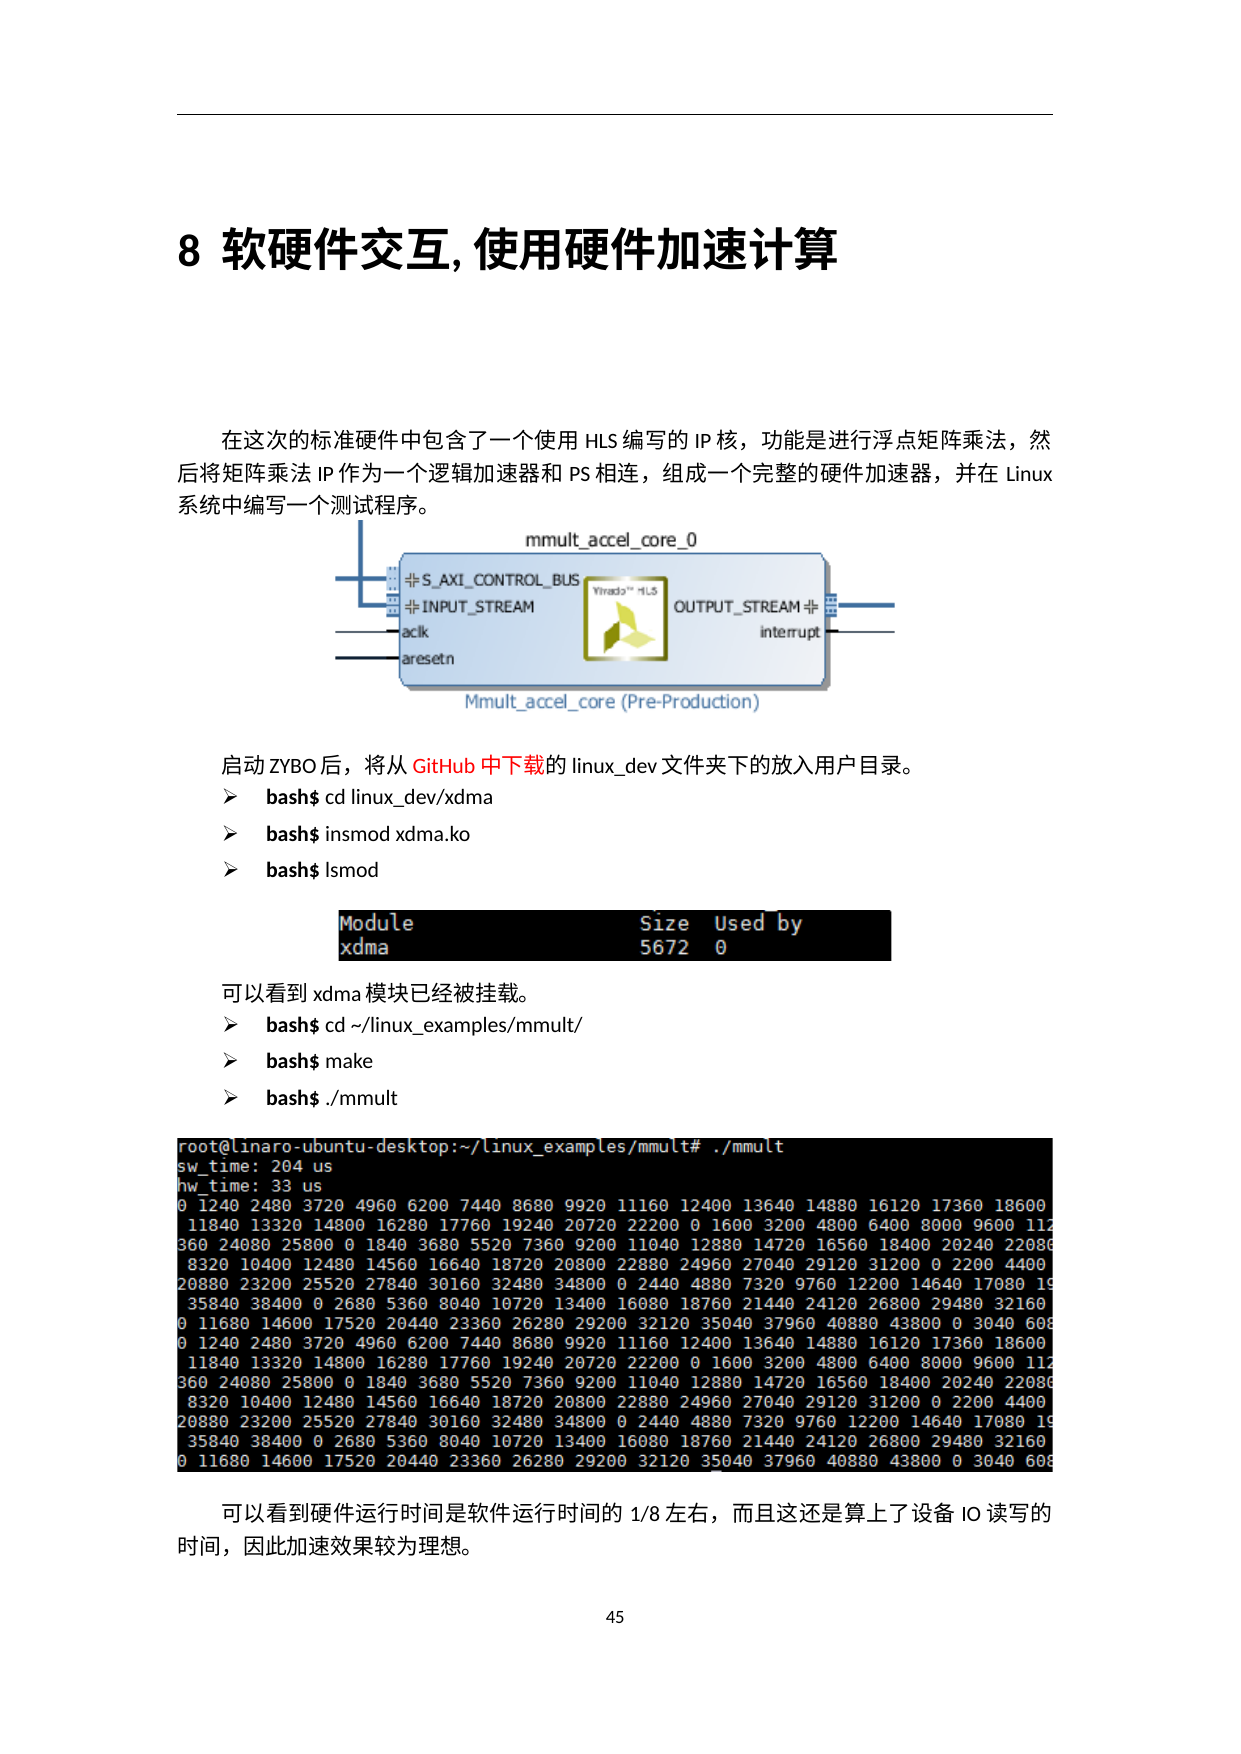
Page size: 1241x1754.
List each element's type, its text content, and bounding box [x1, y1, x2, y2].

text 启动ZYBO后，将从GitHub中下载的linux_dev文件夹下的放入用户目录。 [177, 748, 1053, 780]
picture [335, 520, 895, 732]
picture [338, 910, 892, 961]
text 在这次的标准硬件中包含了一个使用HLS编写的IP核，功能是进行浮点矩阵乘法，然后将矩阵乘法IP作为一个逻辑加速器和PS相连，组成一个完整的硬件加速器，并在Linux系统中编写一个测试程序。 [177, 423, 1053, 520]
list bash$ make [222, 1044, 1053, 1077]
list bash$ cd ~/linux_examples/mmult/ [222, 1008, 1053, 1041]
list bash$ ./mmult [222, 1081, 1053, 1113]
text 可以看到xdma模块已经被挂载。 [177, 976, 1053, 1008]
picture [177, 1138, 1053, 1472]
list bash$ insmod xdma.ko [222, 817, 1053, 849]
list bash$ lsmod [222, 853, 1053, 886]
text 可以看到硬件运行时间是软件运行时间的1/8左右，而且这还是算上了设备IO读写的时间，因此加速效果较为理想。 [177, 1496, 1053, 1561]
subtitle 软硬件交互, 使用硬件加速计算 [177, 197, 1053, 295]
list bash$ cd linux_dev/xdma [222, 780, 1053, 813]
